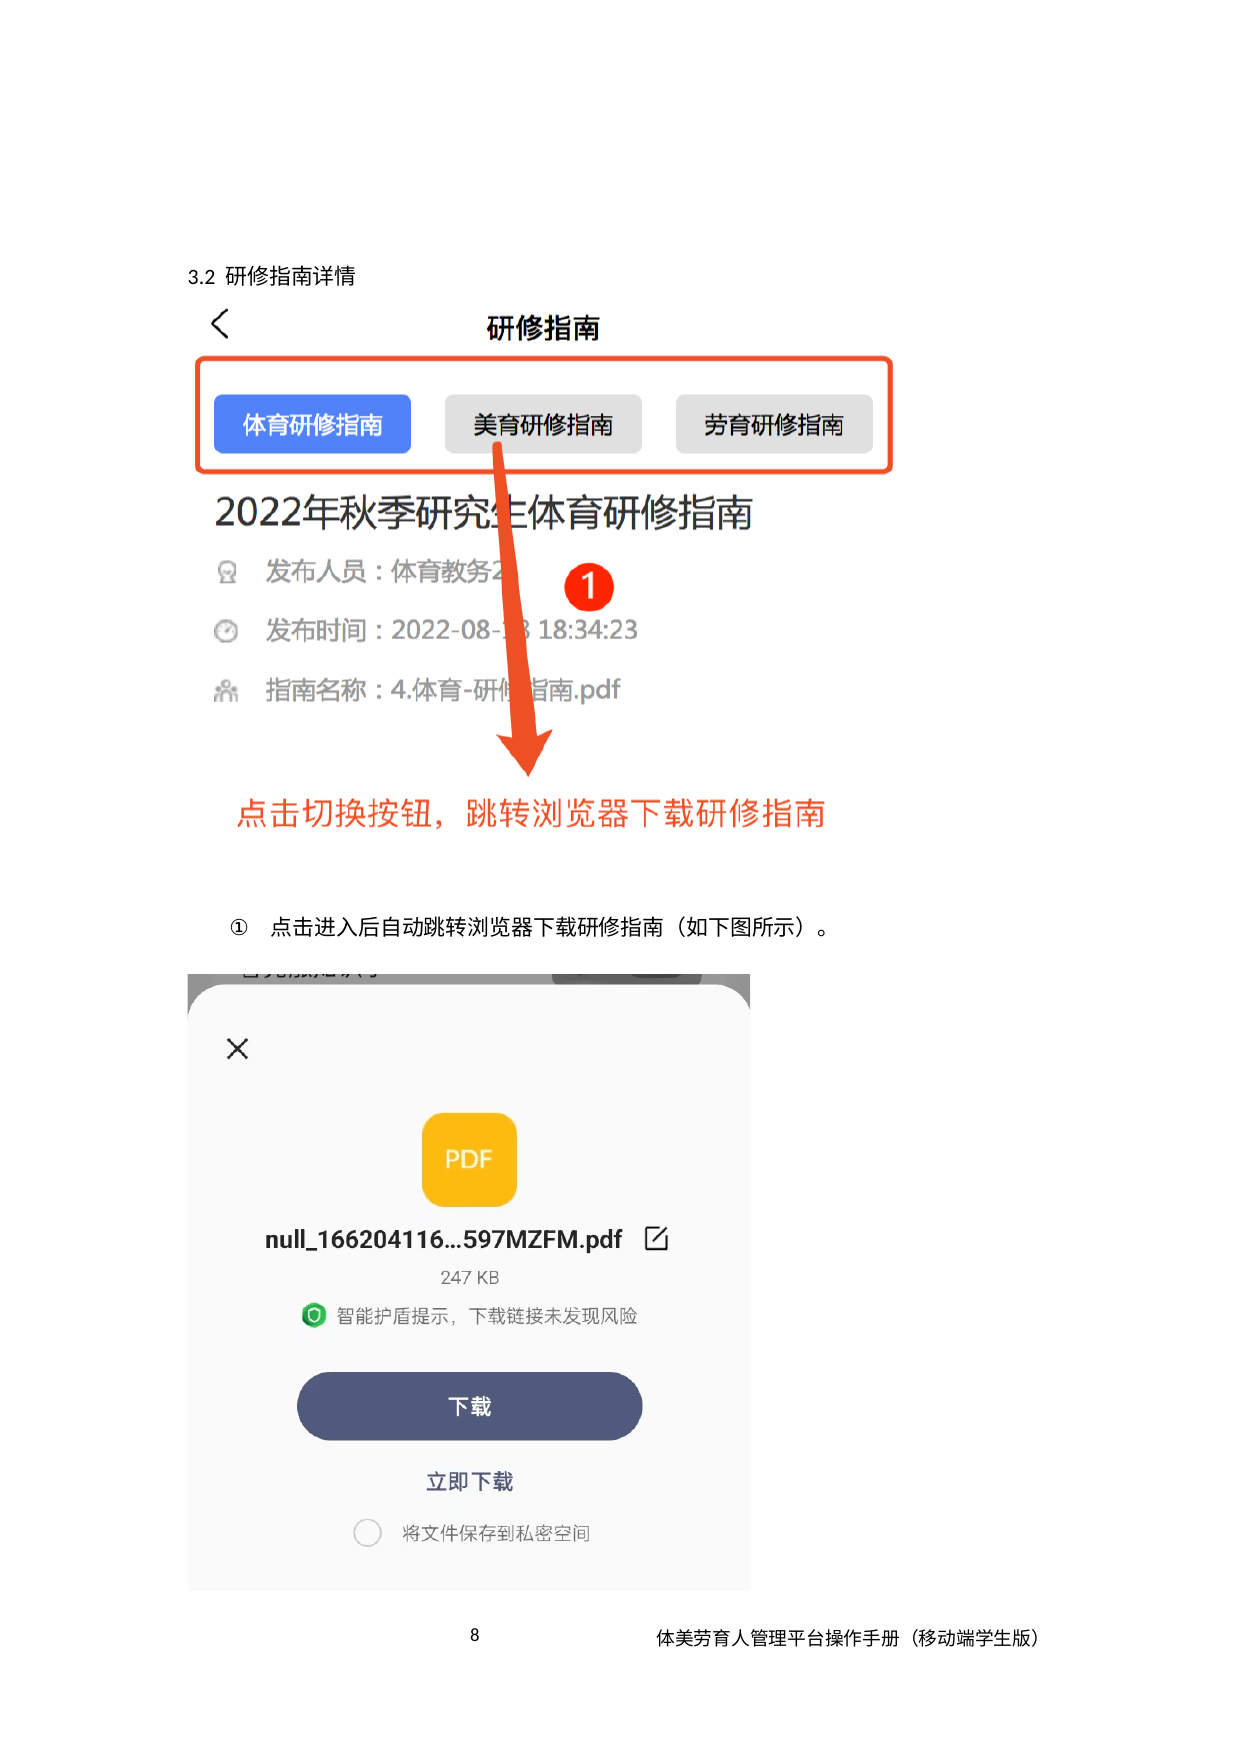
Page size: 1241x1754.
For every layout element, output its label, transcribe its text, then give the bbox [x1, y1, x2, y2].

picture [187, 974, 750, 1591]
list 3.2 研修指南详情 [187, 259, 1053, 292]
list 点击进入后自动跳转浏览器下载研修指南（如下图所示）。 [187, 909, 1053, 942]
picture [187, 292, 901, 905]
